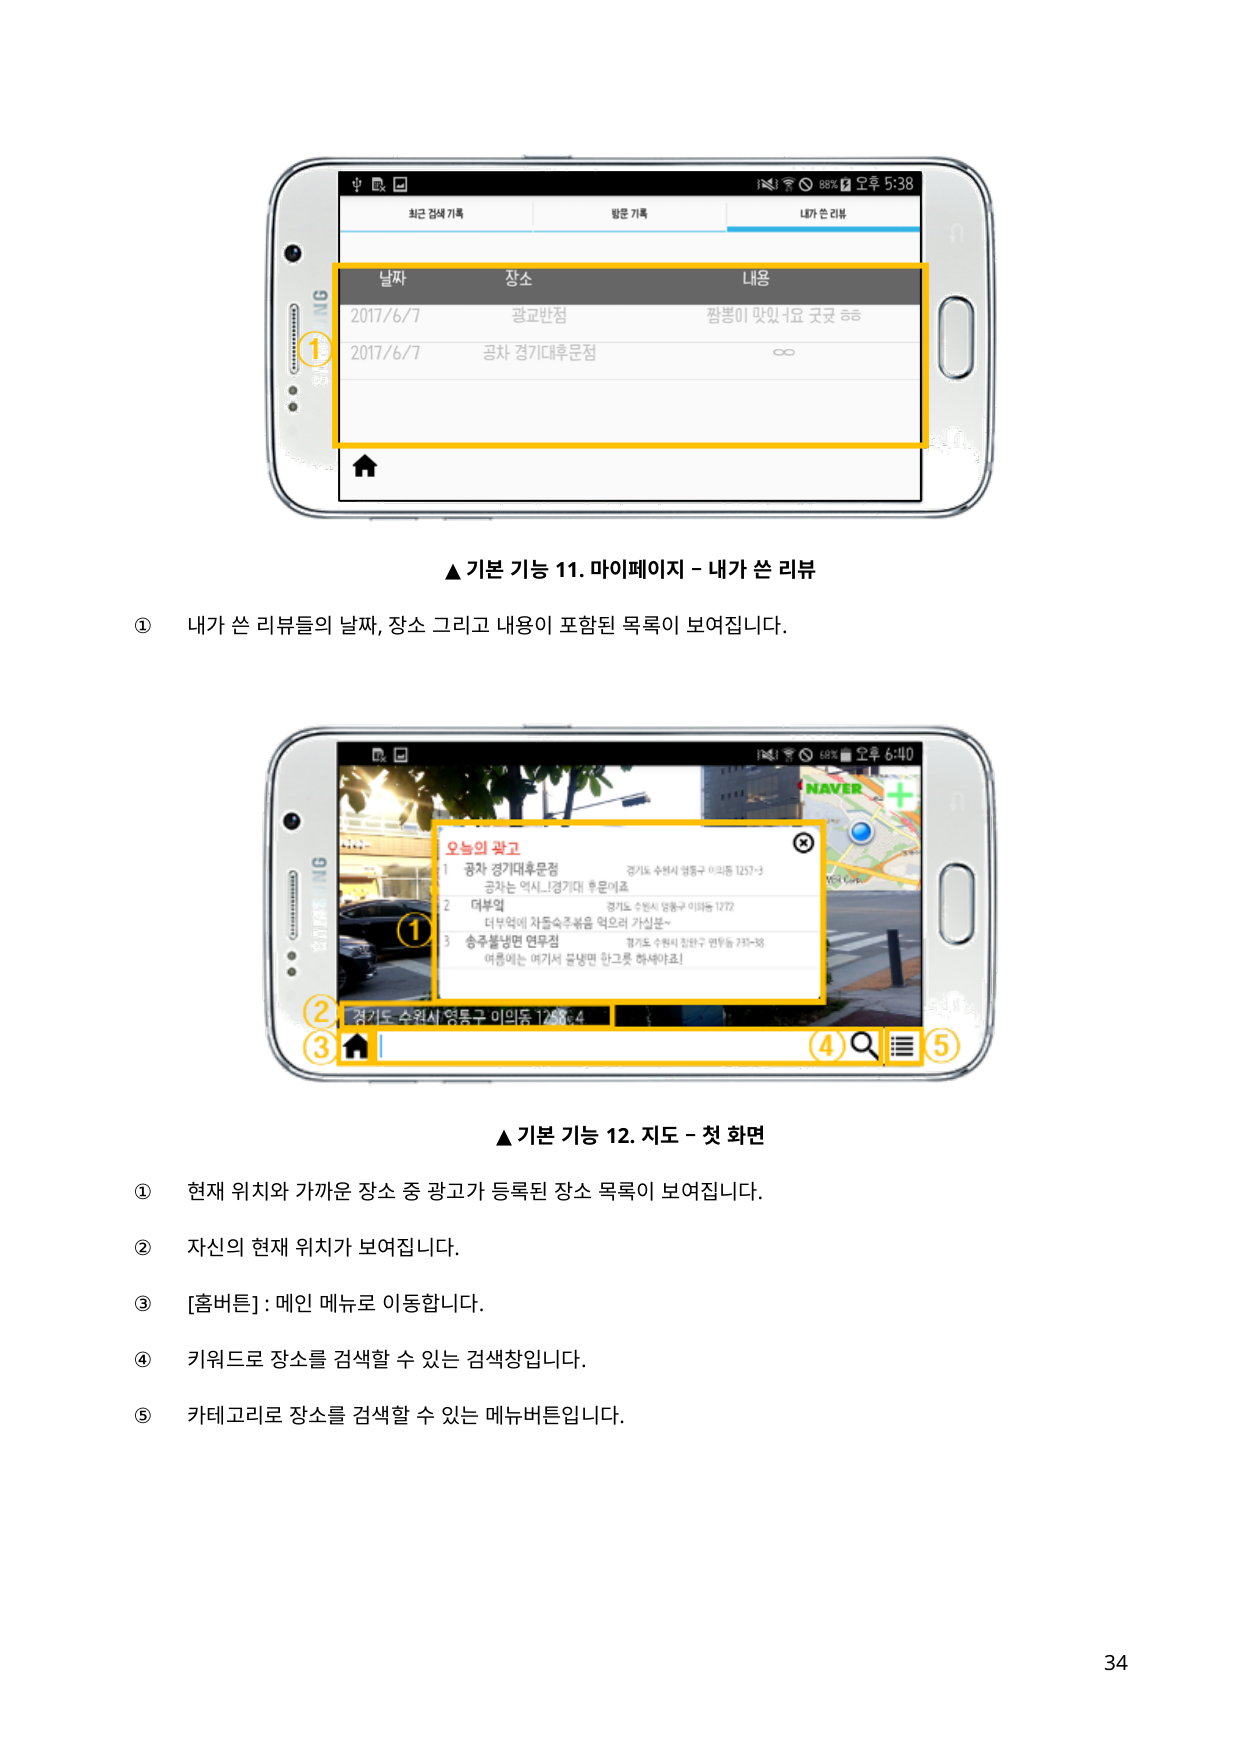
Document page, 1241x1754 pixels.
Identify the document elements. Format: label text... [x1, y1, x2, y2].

list 자신의 현재 위치가 보여집니다. [112, 1232, 1128, 1262]
picture [255, 719, 1006, 1095]
list 카테고리로 장소를 검색할 수 있는 메뉴버튼입니다. [112, 1400, 1128, 1430]
list [홈버튼] : 메인 메뉴로 이동합니다. [112, 1288, 1128, 1318]
list 키워드로 장소를 검색할 수 있는 검색창입니다. [112, 1344, 1128, 1374]
text ▲ 기본 기능 12. 지도 – 첫 화면 [112, 1119, 1128, 1150]
list 내가 쓴 리뷰들의 날짜, 장소 그리고 내용이 포함된 목록이 보여집니다. [112, 609, 1128, 640]
picture [256, 150, 1005, 529]
list 현재 위치와 가까운 장소 중 광고가 등록된 장소 목록이 보여집니다. [112, 1176, 1128, 1206]
text ▲ 기본 기능 11. 마이페이지 – 내가 쓴 리뷰 [112, 553, 1128, 584]
